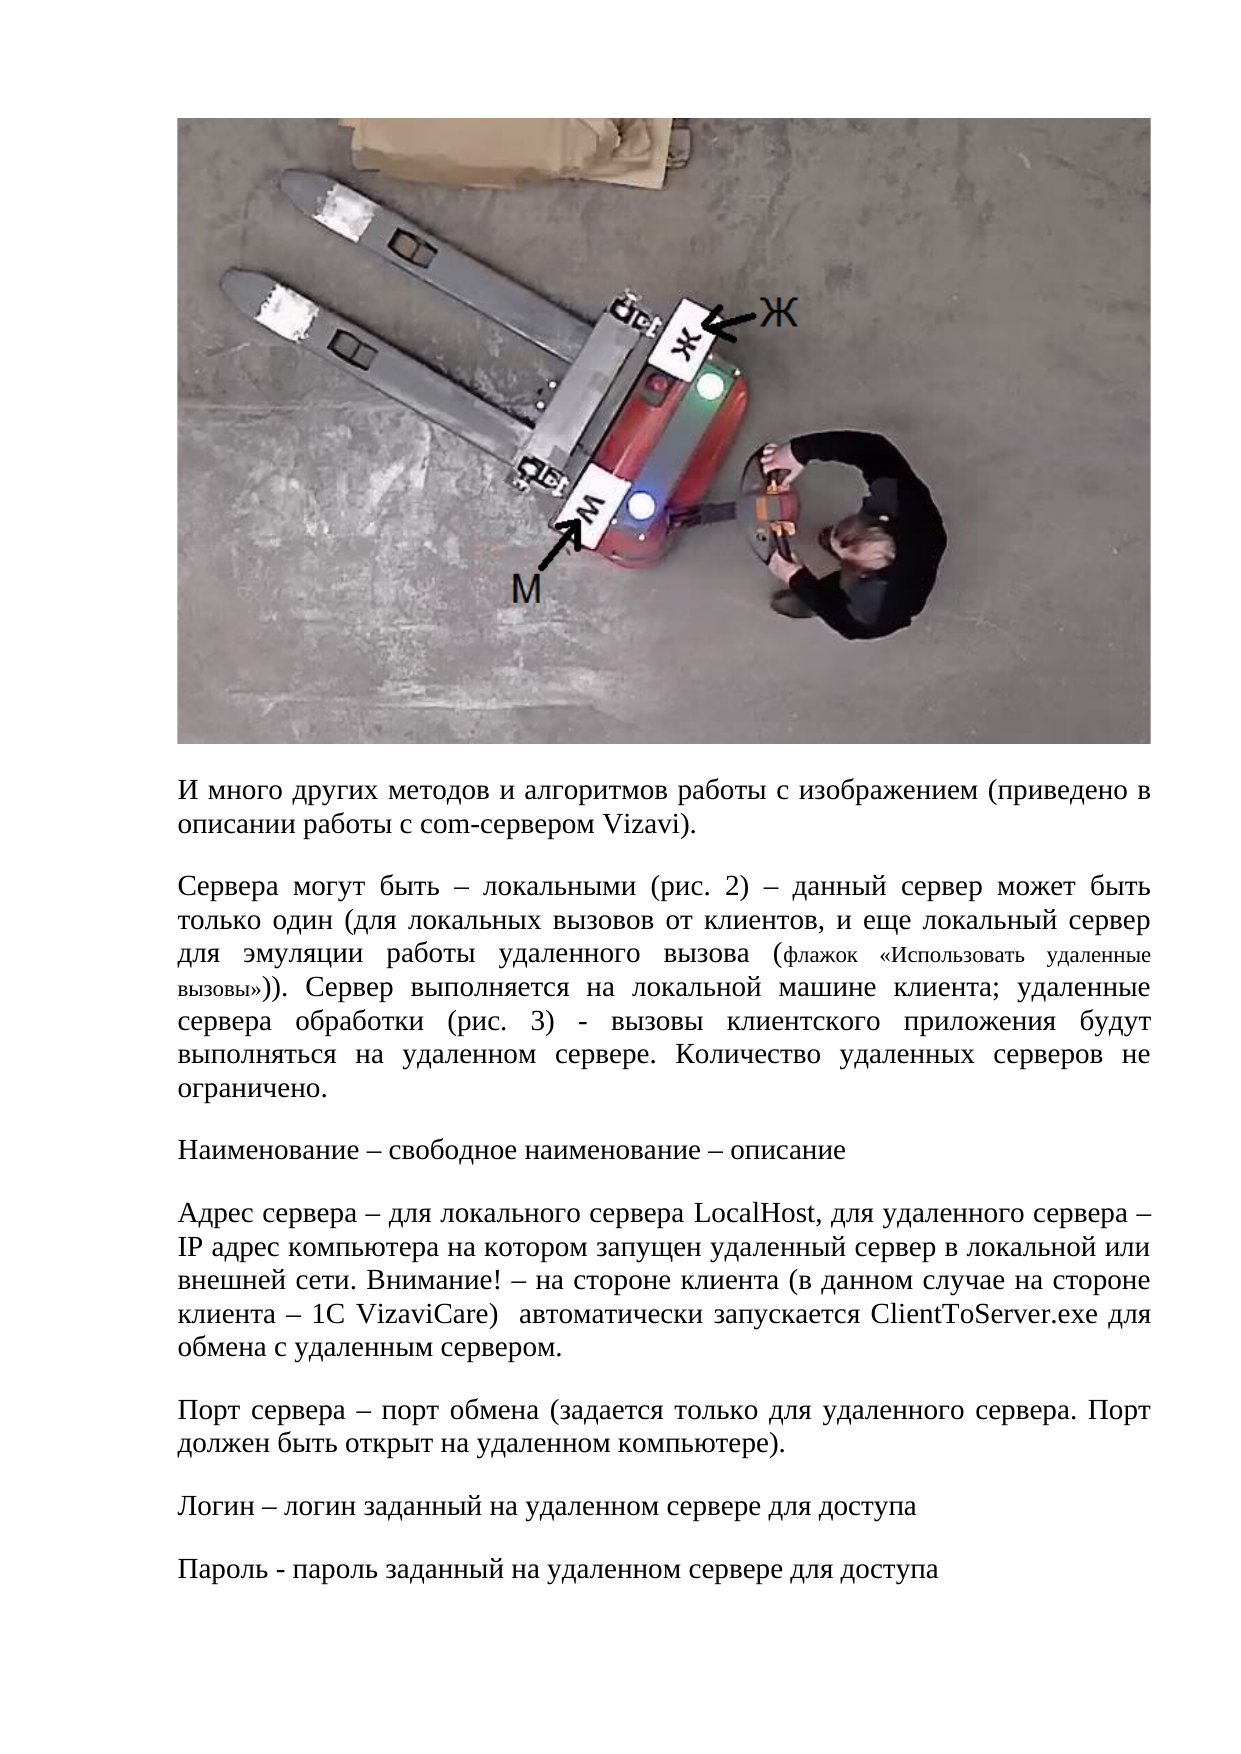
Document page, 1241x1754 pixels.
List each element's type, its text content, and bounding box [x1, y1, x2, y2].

text Пароль - пароль заданный на удаленном сервере для доступа [177, 1551, 1152, 1584]
text Логин – логин заданный на удаленном сервере для доступа [177, 1488, 1152, 1522]
picture [177, 118, 1151, 744]
text Порт сервера – порт обмена (задается только для удаленного сервера. Порт должен быть открыт на удаленном компьютере). [177, 1392, 1152, 1459]
text Адрес сервера – для локального сервера LocalHost, для удаленного сервера – IP адрес компьютера на котором запущен удаленный сервер в локальной или внешней сети. Внимание! – на стороне клиента (в данном случае на стороне клиента – 1С VizaviCare) автоматически запускается ClientToServer.exe для обмена с удаленным сервером. [177, 1195, 1152, 1363]
text Наименование – свободное наименование – описание [177, 1132, 1152, 1166]
text И много других методов и алгоритмов работы с изображением (приведено в описании работы с com-сервером Vizavi). [177, 772, 1152, 839]
text Сервера могут быть – локальными (рис. 2) – данный сервер может быть только один (для локальных вызовов от клиентов, и еще локальный сервер для эмуляции работы удаленного вызова (флажок «Использовать удаленные вызовы»)). Сервер выполняется на локальной машине клиента; удаленные сервера обработки (рис. 3) - вызовы клиентского приложения будут выполняться на удаленном сервере. Количество удаленных серверов не ограничено. [177, 868, 1152, 1103]
